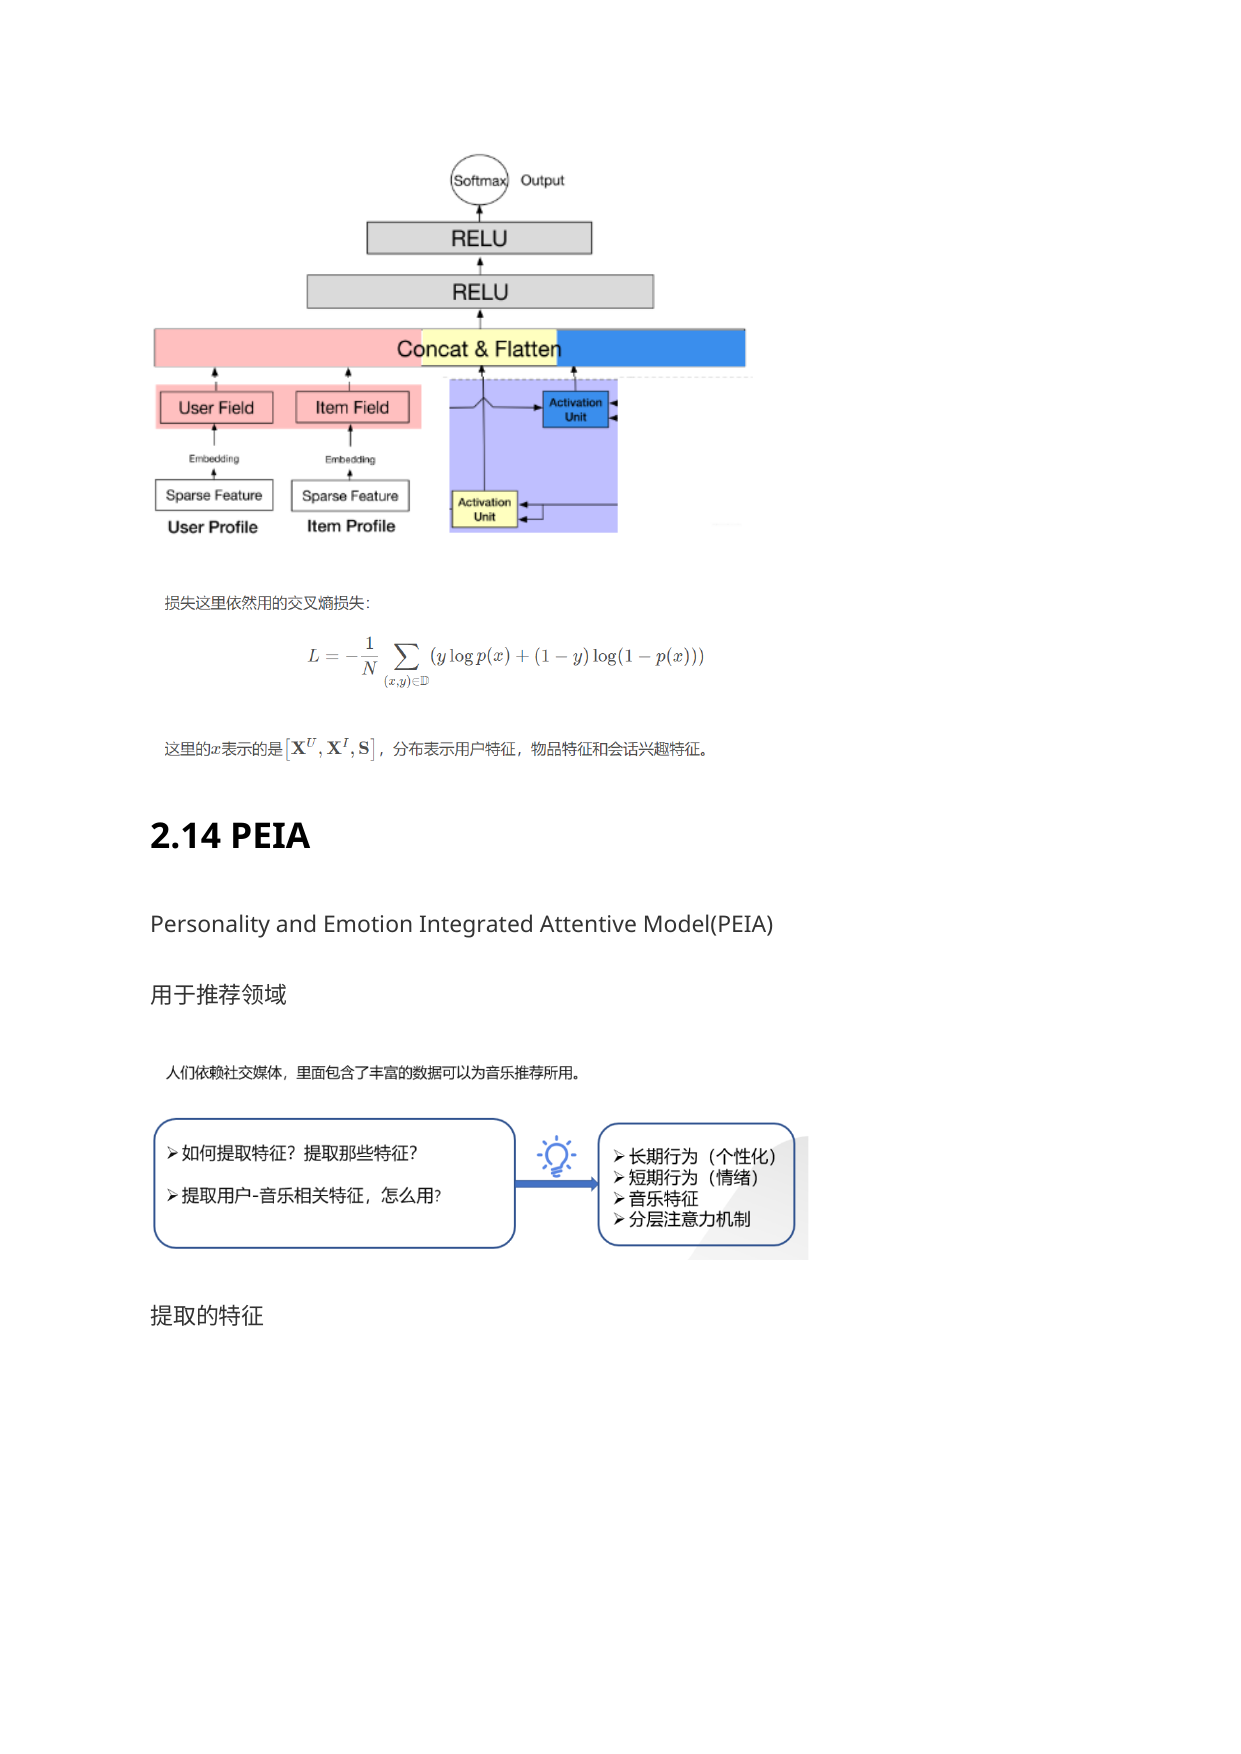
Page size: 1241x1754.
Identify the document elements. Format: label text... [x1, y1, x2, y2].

picture [150, 150, 753, 538]
picture [150, 578, 770, 770]
text 提取的特征 [150, 1300, 1090, 1331]
text 用于推荐领域 [150, 979, 1090, 1011]
subtitle 2.14 PEIA [150, 810, 1090, 858]
picture [150, 1051, 809, 1260]
text Personality and Emotion Integrated Attentive Model(PEIA) [150, 907, 1090, 939]
